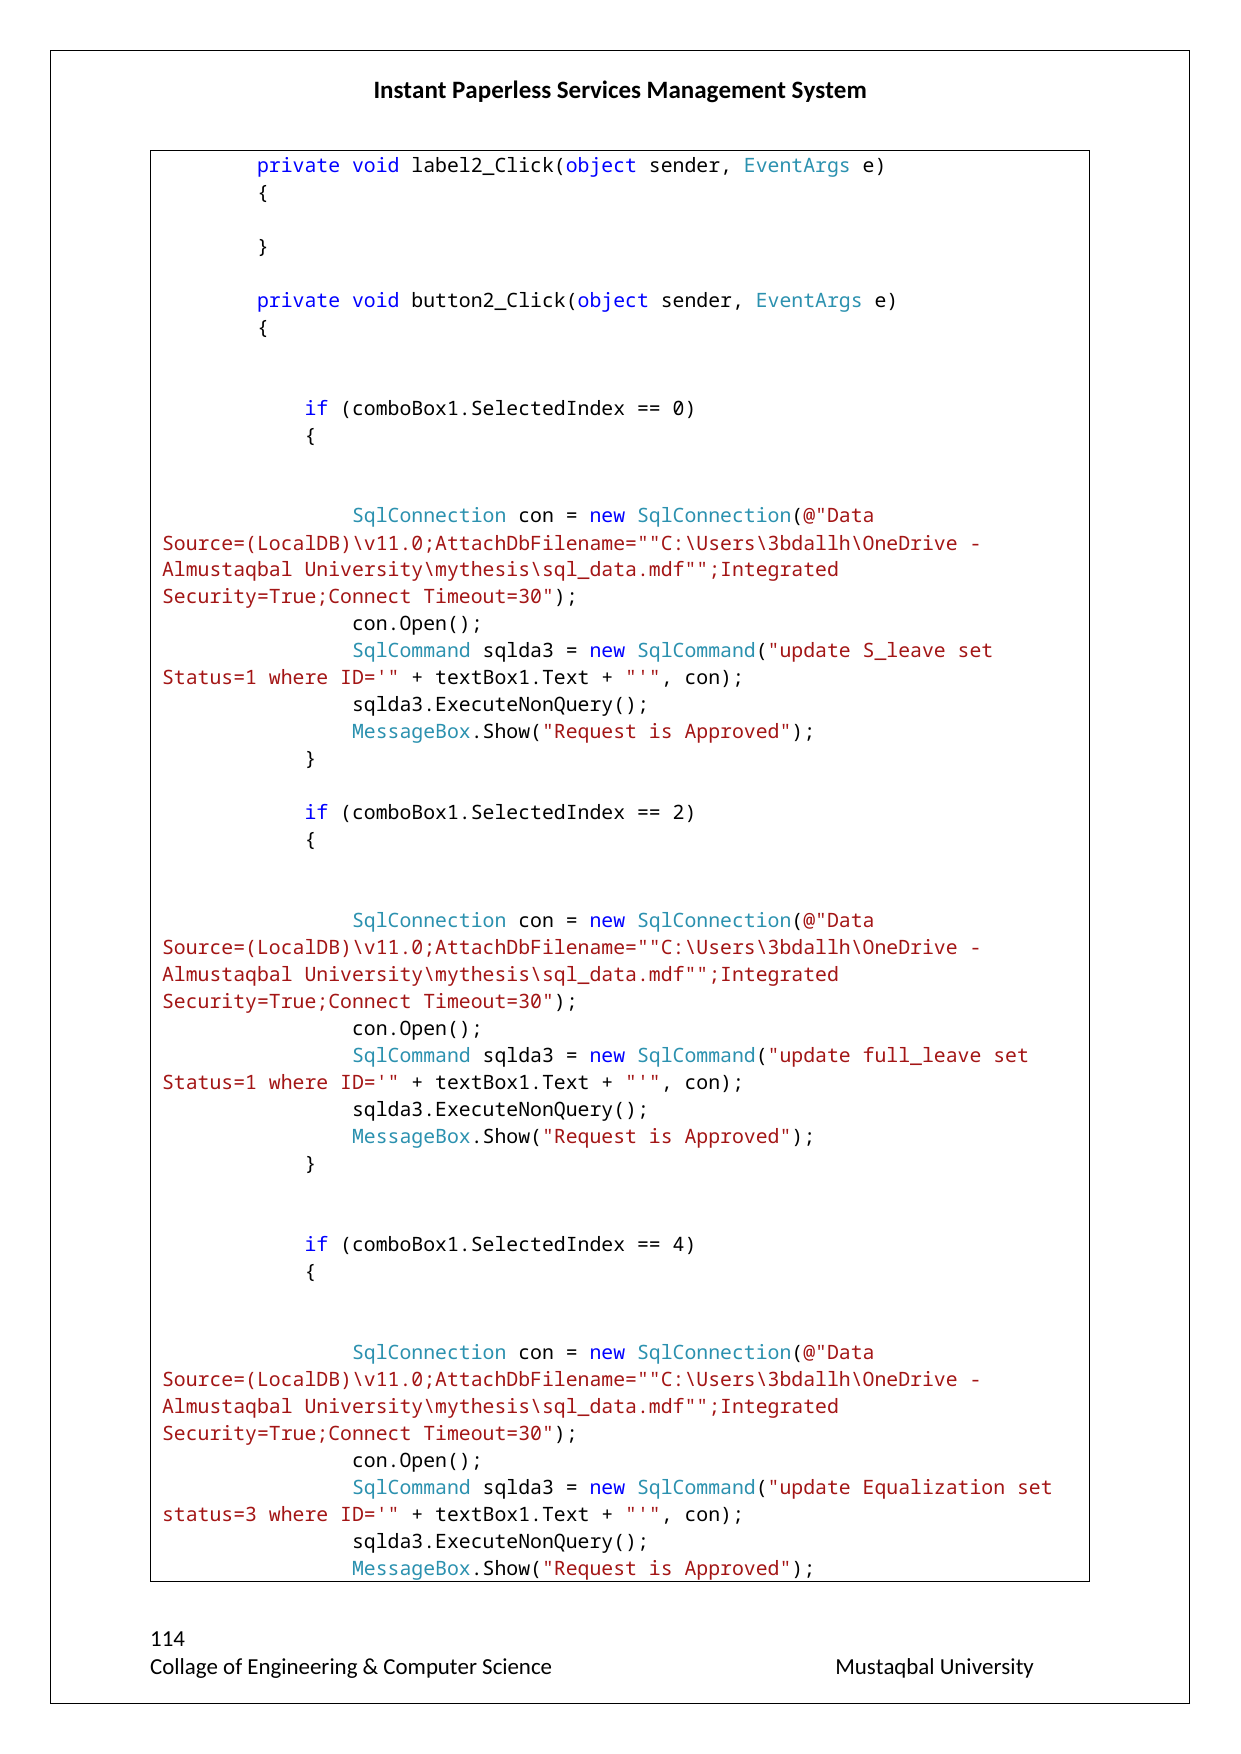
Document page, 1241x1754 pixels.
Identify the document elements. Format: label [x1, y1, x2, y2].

table_header [151, 151, 1089, 1581]
